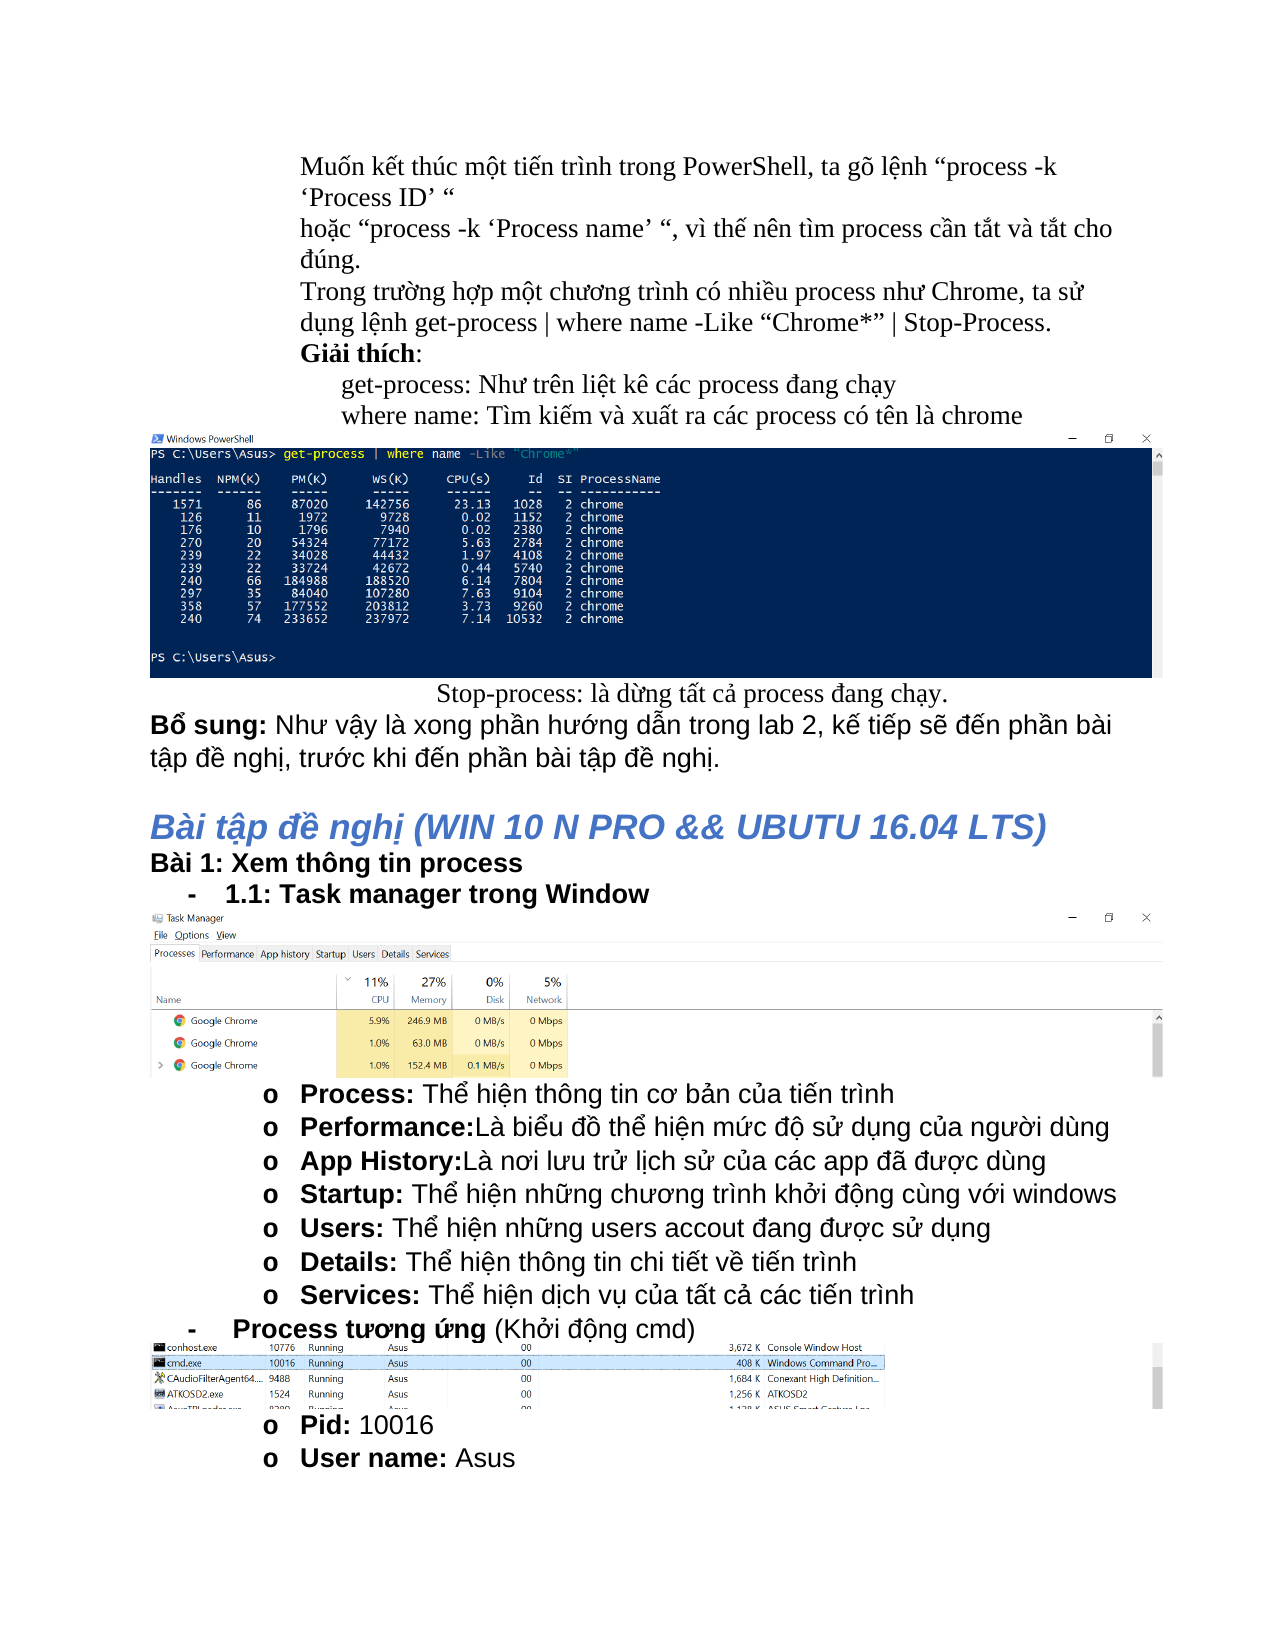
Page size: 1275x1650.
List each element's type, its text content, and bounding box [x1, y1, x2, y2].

text Stop-process: là dừng tất cả process đang chạy. [150, 678, 1125, 709]
list Details: Thể hiện thông tin chi tiết về tiến trình [262, 1246, 1125, 1279]
text get-process: Như trên liệt kê các process đang chạy [300, 368, 1125, 399]
text where name: Tìm kiếm và xuất ra các process có tên là chrome [300, 399, 1125, 430]
list Process: Thể hiện thông tin cơ bản của tiến trình [262, 1078, 1125, 1111]
list Process tương ứng (Khởi động cmd) [187, 1313, 1125, 1343]
text Bổ sung: Như vậy là xong phần hướng dẫn trong lab 2, kế tiếp sẽ đến phần bài tập đề nghị, trước khi đến phần bài tập đề nghị. [150, 709, 1125, 773]
list User name: Asus [262, 1442, 1125, 1476]
text Trong trường hợp một chương trình có nhiều process như Chrome, ta sử dụng lệnh get-process | where name -Like “Chrome*” | Stop-Process. [300, 274, 1125, 337]
text Bài tập đề nghị (WIN 10 N PRO && UBUTU 16.04 LTS) [150, 806, 1125, 847]
list Startup: Thể hiện những chương trình khởi động cùng với windows [262, 1178, 1125, 1212]
picture [150, 909, 1163, 1078]
text Bài 1: Xem thông tin process [150, 847, 1125, 878]
picture [150, 1343, 1163, 1409]
list Users: Thể hiện những users accout đang được sử dụng [262, 1212, 1125, 1246]
list Performance:Là biểu đồ thể hiện mức độ sử dụng của người dùng [262, 1111, 1125, 1145]
list 1.1: Task manager trong Window [187, 878, 1125, 909]
picture [150, 430, 1163, 678]
list Services: Thể hiện dịch vụ của tất cả các tiến trình [262, 1279, 1125, 1313]
text Muốn kết thúc một tiến trình trong PowerShell, ta gõ lệnh “process -k ‘Process ID’ “ [300, 150, 1125, 212]
list Pid: 10016 [262, 1409, 1125, 1442]
list App History:Là nơi lưu trử lịch sử của các app đã được dùng [262, 1145, 1125, 1178]
text Giải thích: [300, 337, 1125, 368]
text hoặc “process -k ‘Process name’ “, vì thế nên tìm process cần tắt và tắt cho đúng. [300, 212, 1125, 274]
